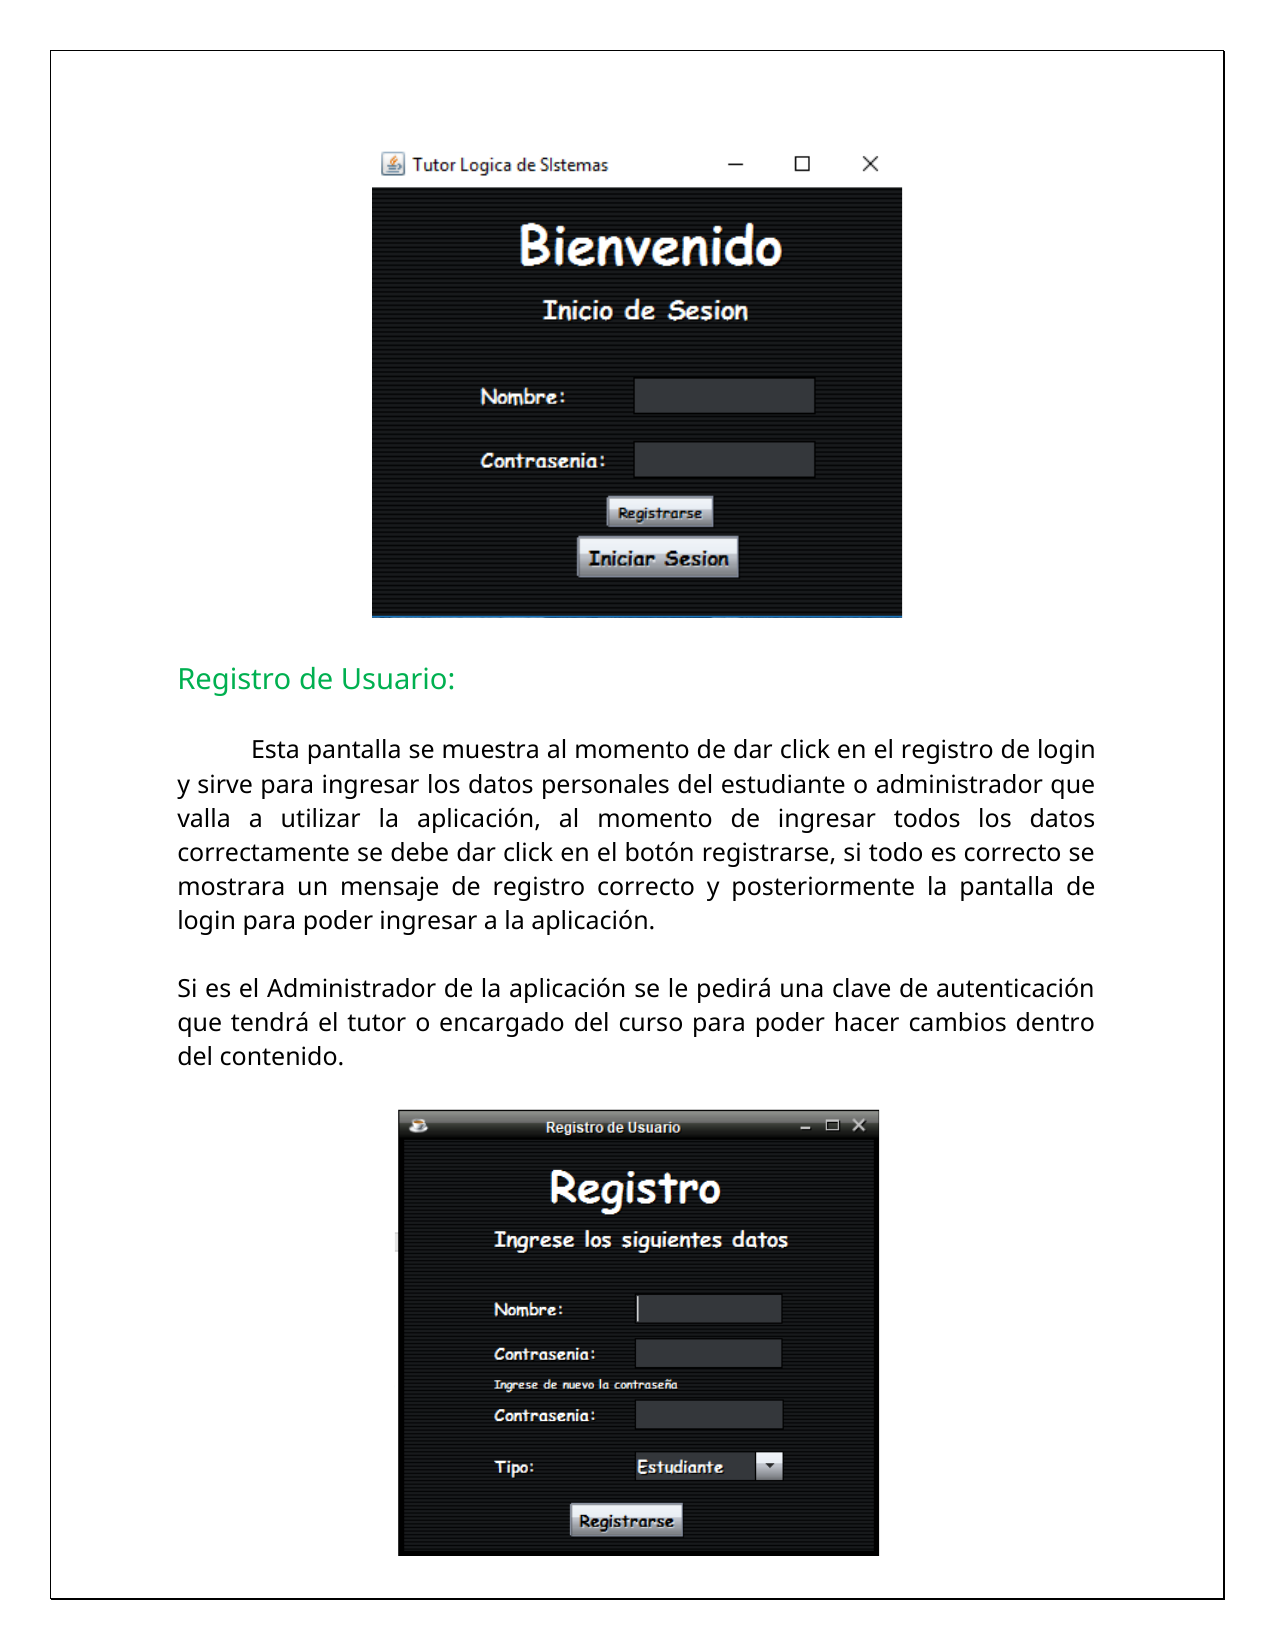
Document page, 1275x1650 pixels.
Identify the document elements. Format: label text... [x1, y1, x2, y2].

text Esta pantalla se muestra al momento de dar click en el registro de login y sirve para ingresar los datos personales del estudiante o administrador que valla a utilizar la aplicación, al momento de ingresar todos los datos correctamente se debe dar click en el botón registrarse, si todo es correcto se mostrara un mensaje de registro correcto y posteriormente la pantalla de login para poder ingresar a la aplicación. [177, 732, 1097, 937]
picture [372, 148, 903, 618]
picture [394, 1107, 880, 1556]
text Registro de Usuario: [177, 658, 1097, 698]
text Si es el Administrador de la aplicación se le pedirá una clave de autenticación que tendrá el tutor o encargado del curso para poder hacer cambios dentro del contenido. [177, 971, 1097, 1073]
